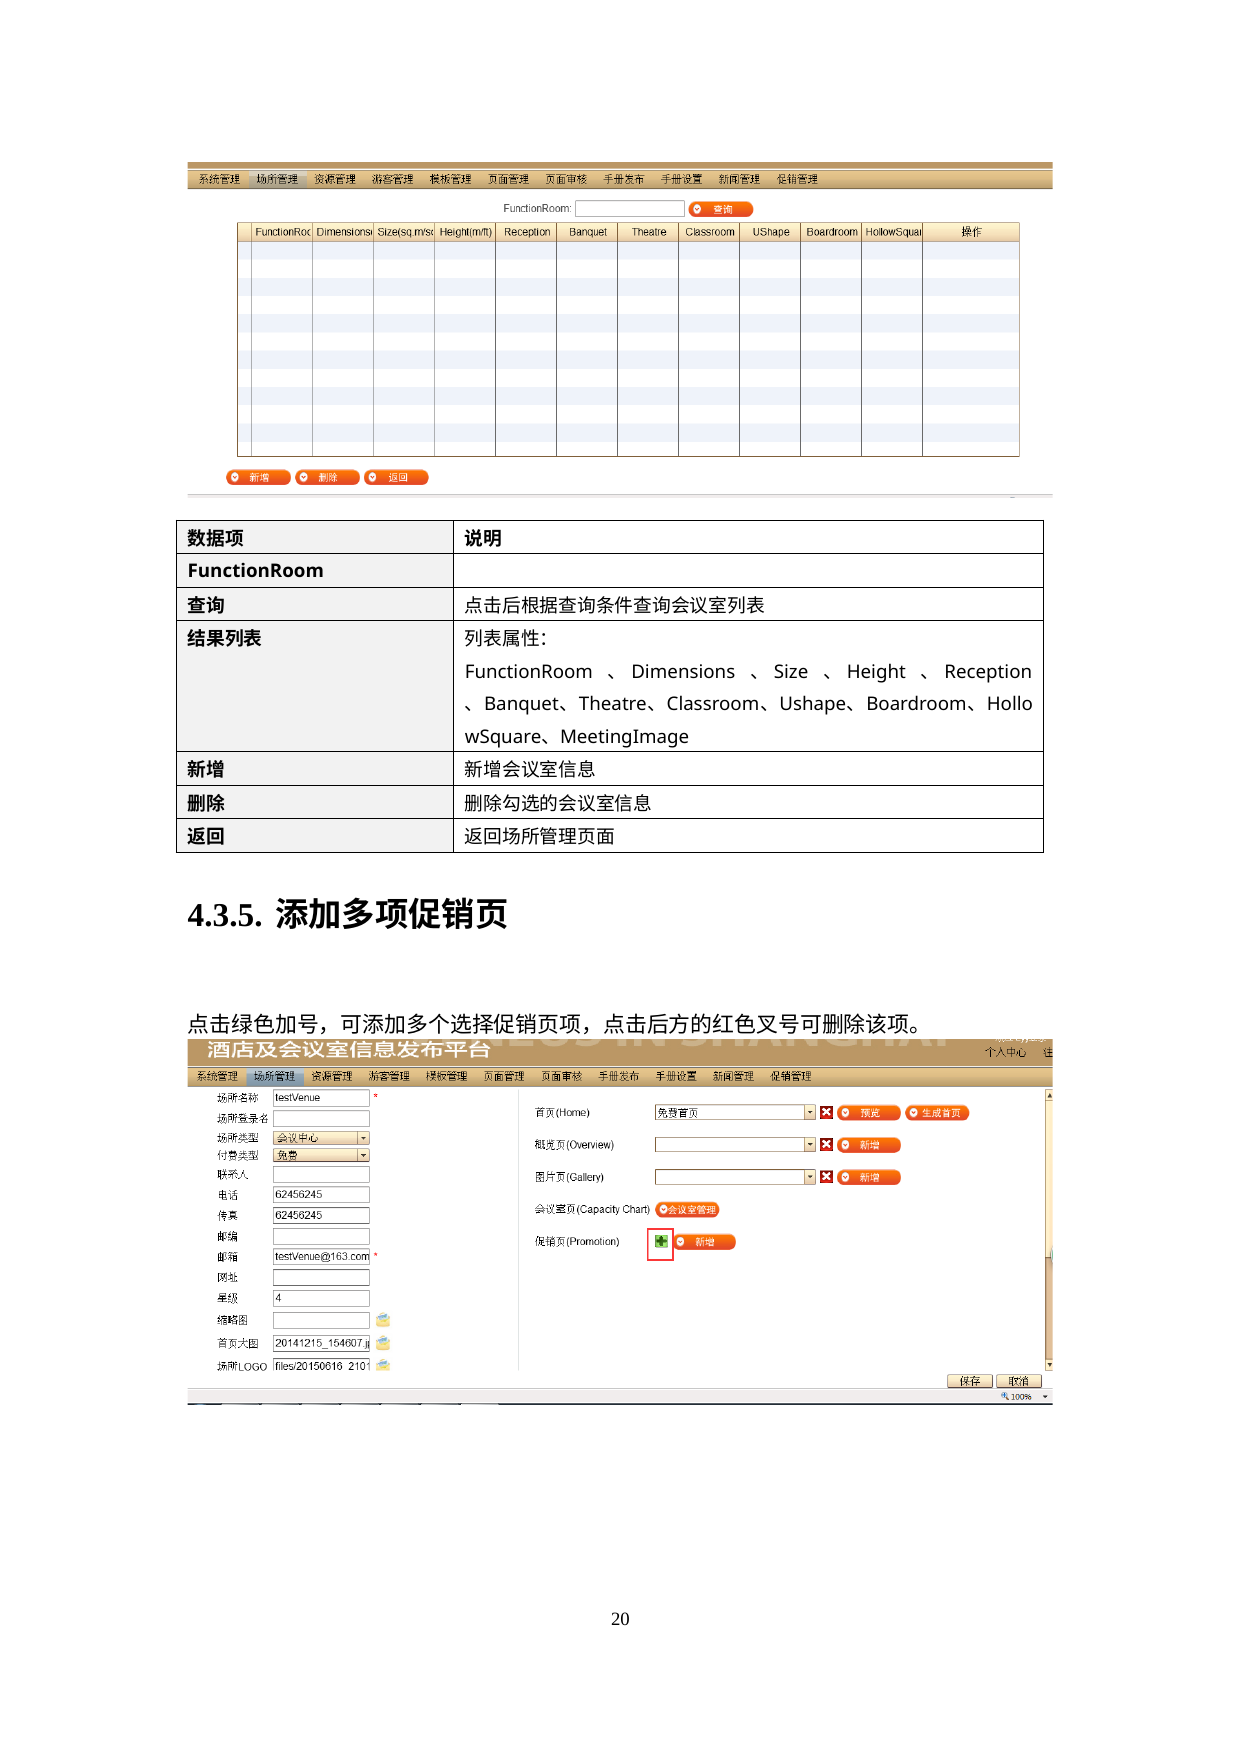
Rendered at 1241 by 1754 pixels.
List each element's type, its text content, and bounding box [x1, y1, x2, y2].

table_cell 列表属性： FunctionRoom 、Dimensions 、Size 、Height 、Reception 、Banquet、Theatre、Classroom、Ushape、Boardroom、HollowSquare、MeetingImage [454, 621, 1043, 751]
table_cell 查询 [177, 588, 453, 620]
table_cell 返回 [177, 819, 453, 852]
table_cell 点击后根据查询条件查询会议室列表 [454, 588, 1043, 620]
table_cell [454, 554, 1043, 587]
table_header 数据项 [177, 521, 453, 553]
table_cell FunctionRoom [177, 554, 453, 587]
subtitle 添加多项促销页 [187, 880, 1053, 945]
table_cell 返回场所管理页面 [454, 819, 1043, 852]
text 点击绿色加号，可添加多个选择促销页项，点击后方的红色叉号可删除该项。 [187, 1007, 1053, 1039]
picture [187, 1039, 1053, 1405]
table_header 说明 [454, 521, 1043, 553]
table_cell 结果列表 [177, 621, 453, 751]
table_cell 新增 [177, 752, 453, 785]
table_cell 删除 [177, 786, 453, 818]
table_cell 新增会议室信息 [454, 752, 1043, 785]
picture [187, 162, 1053, 498]
table_cell 删除勾选的会议室信息 [454, 786, 1043, 818]
